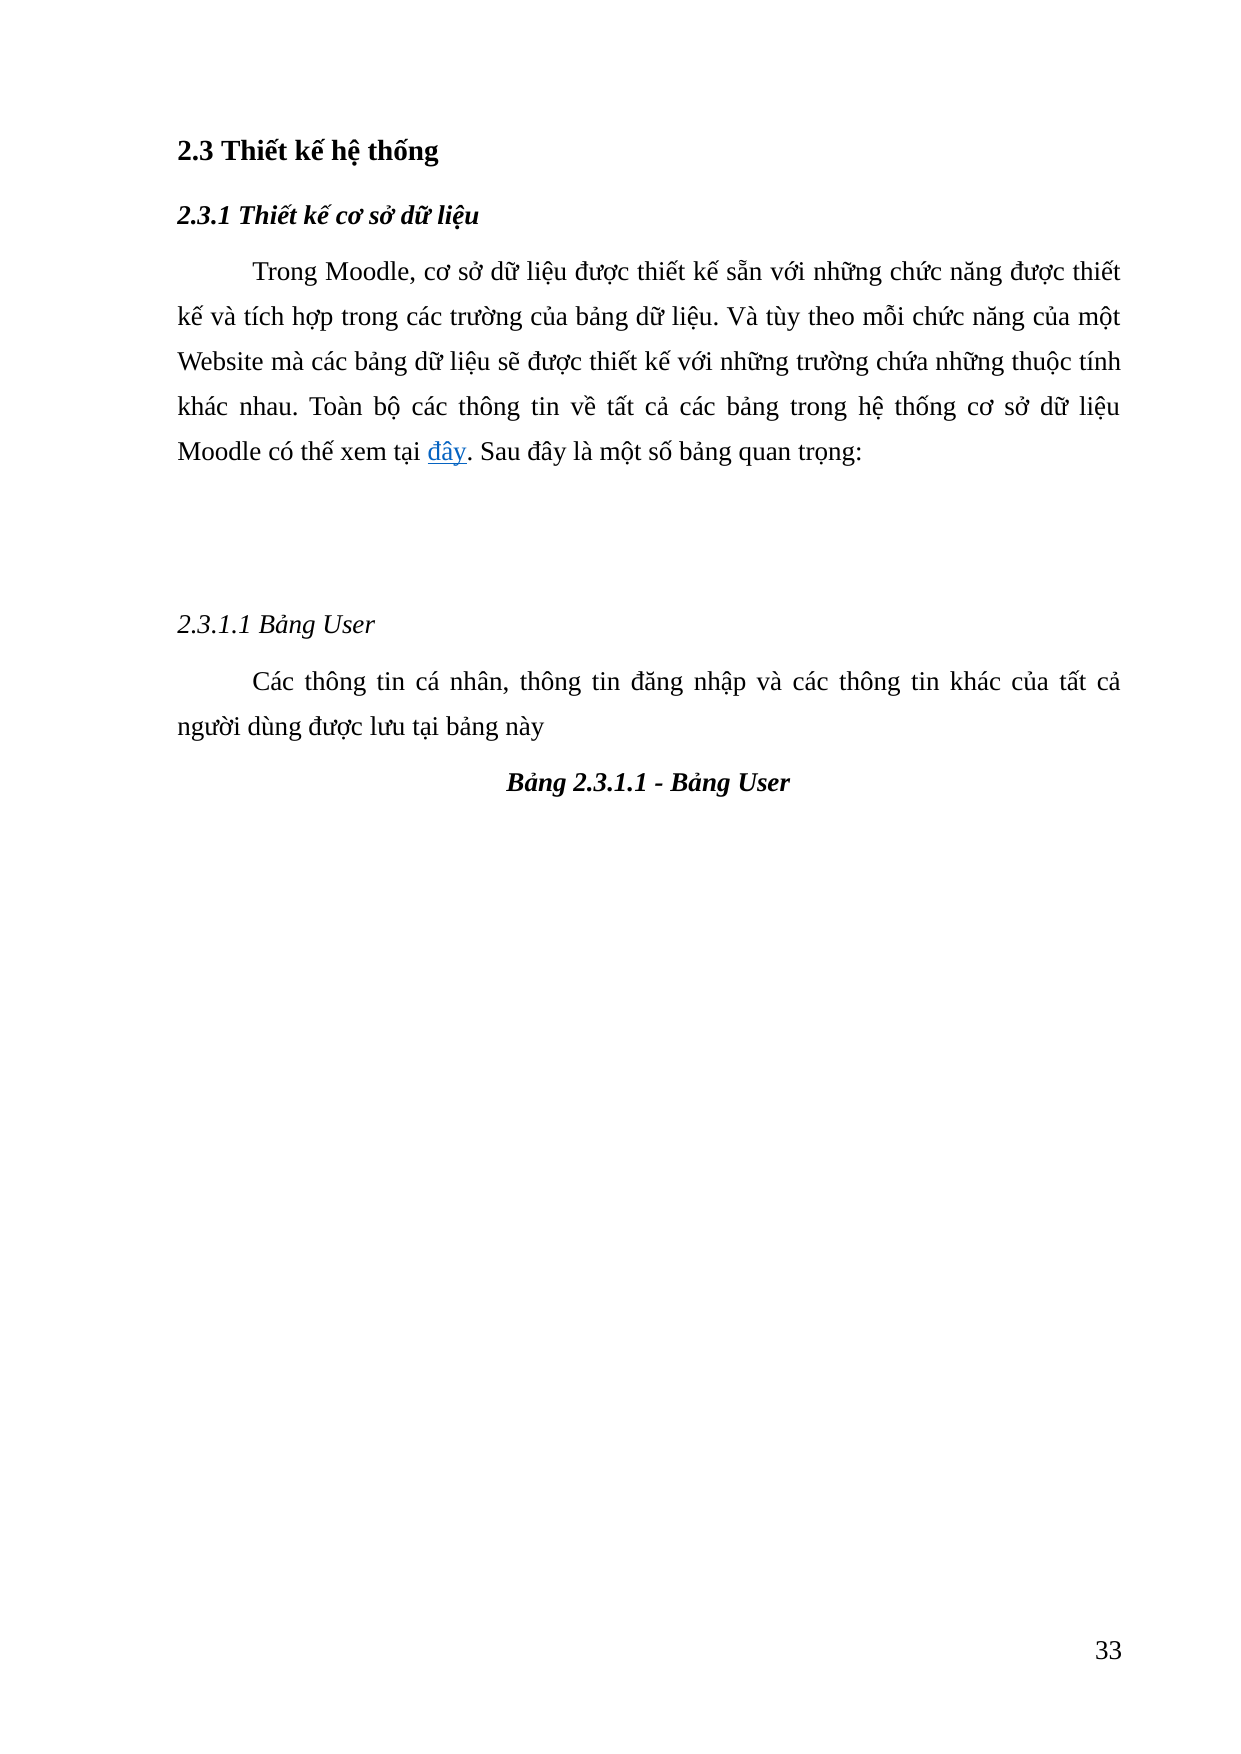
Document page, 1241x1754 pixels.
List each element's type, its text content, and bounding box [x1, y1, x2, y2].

text Trong Moodle, cơ sở dữ liệu được thiết kế sẵn với những chức năng được thiết kế và tích hợp trong các trường của bảng dữ liệu. Và tùy theo mỗi chức năng của một Website mà các bảng dữ liệu sẽ được thiết kế với những trường chứa những thuộc tính khác nhau. Toàn bộ các thông tin về tất cả các bảng trong hệ thống cơ sở dữ liệu Moodle có thế xem tại đây. Sau đây là một số bảng quan trọng: [177, 252, 1122, 470]
text Các thông tin cá nhân, thông tin đăng nhập và các thông tin khác của tất cả người dùng được lưu tại bảng này [177, 662, 1122, 744]
subtitle Thiết kế hệ thống [177, 131, 1122, 169]
subtitle Bảng User [177, 605, 1122, 643]
text Bảng 2.3.1.1 - Bảng User [177, 763, 1122, 800]
subtitle Thiết kế cơ sở dữ liệu [177, 196, 1122, 234]
